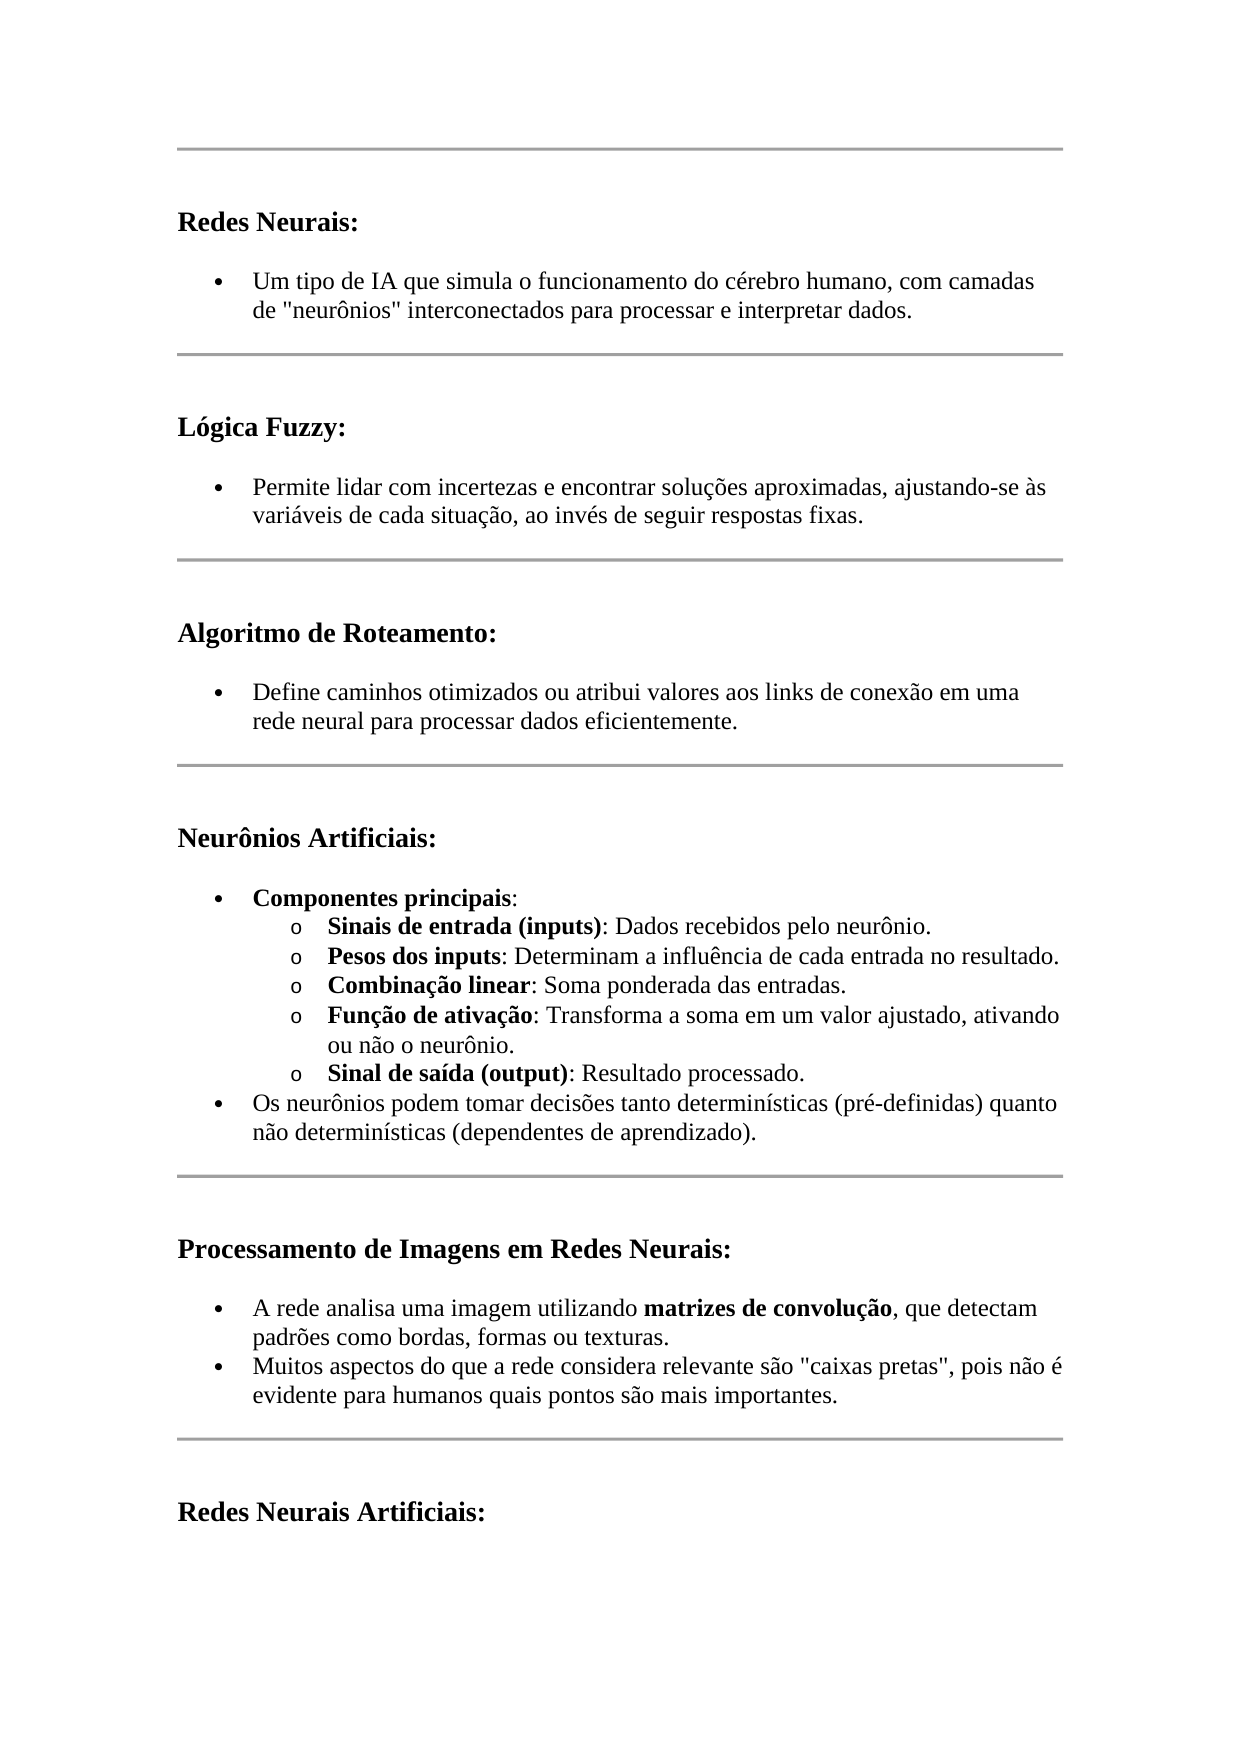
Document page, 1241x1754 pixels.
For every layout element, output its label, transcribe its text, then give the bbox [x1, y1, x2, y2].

list Muitos aspectos do que a rede considera relevante são "caixas pretas", pois não é evidente para humanos quais pontos são mais importantes. [215, 1351, 1063, 1408]
list Componentes principais: [215, 883, 1063, 911]
list Combinação linear: Soma ponderada das entradas. [290, 971, 1063, 1000]
text Redes Neurais: [177, 205, 1063, 237]
list Pesos dos inputs: Determinam a influência de cada entrada no resultado. [290, 941, 1063, 971]
text Redes Neurais Artificiais: [177, 1495, 1063, 1527]
text Algoritmo de Roteamento: [177, 616, 1063, 648]
list Os neurônios podem tomar decisões tanto determinísticas (pré-definidas) quanto não determinísticas (dependentes de aprendizado). [215, 1088, 1063, 1146]
list Sinal de saída (output): Resultado processado. [290, 1058, 1063, 1088]
list Define caminhos otimizados ou atribui valores aos links de conexão em uma rede neural para processar dados eficientemente. [215, 677, 1063, 735]
text Neurônios Artificiais: [177, 821, 1063, 853]
list A rede analisa uma imagem utilizando matrizes de convolução, que detectam padrões como bordas, formas ou texturas. [215, 1293, 1063, 1351]
list Sinais de entrada (inputs): Dados recebidos pelo neurônio. [290, 911, 1063, 941]
text Lógica Fuzzy: [177, 410, 1063, 443]
list Função de ativação: Transforma a soma em um valor ajustado, ativando ou não o neurônio. [290, 1000, 1063, 1058]
text Processamento de Imagens em Redes Neurais: [177, 1232, 1063, 1264]
list Um tipo de IA que simula o funcionamento do cérebro humano, com camadas de "neurônios" interconectados para processar e interpretar dados. [215, 266, 1063, 324]
list Permite lidar com incertezas e encontrar soluções aproximadas, ajustando-se às variáveis de cada situação, ao invés de seguir respostas fixas. [215, 472, 1063, 529]
